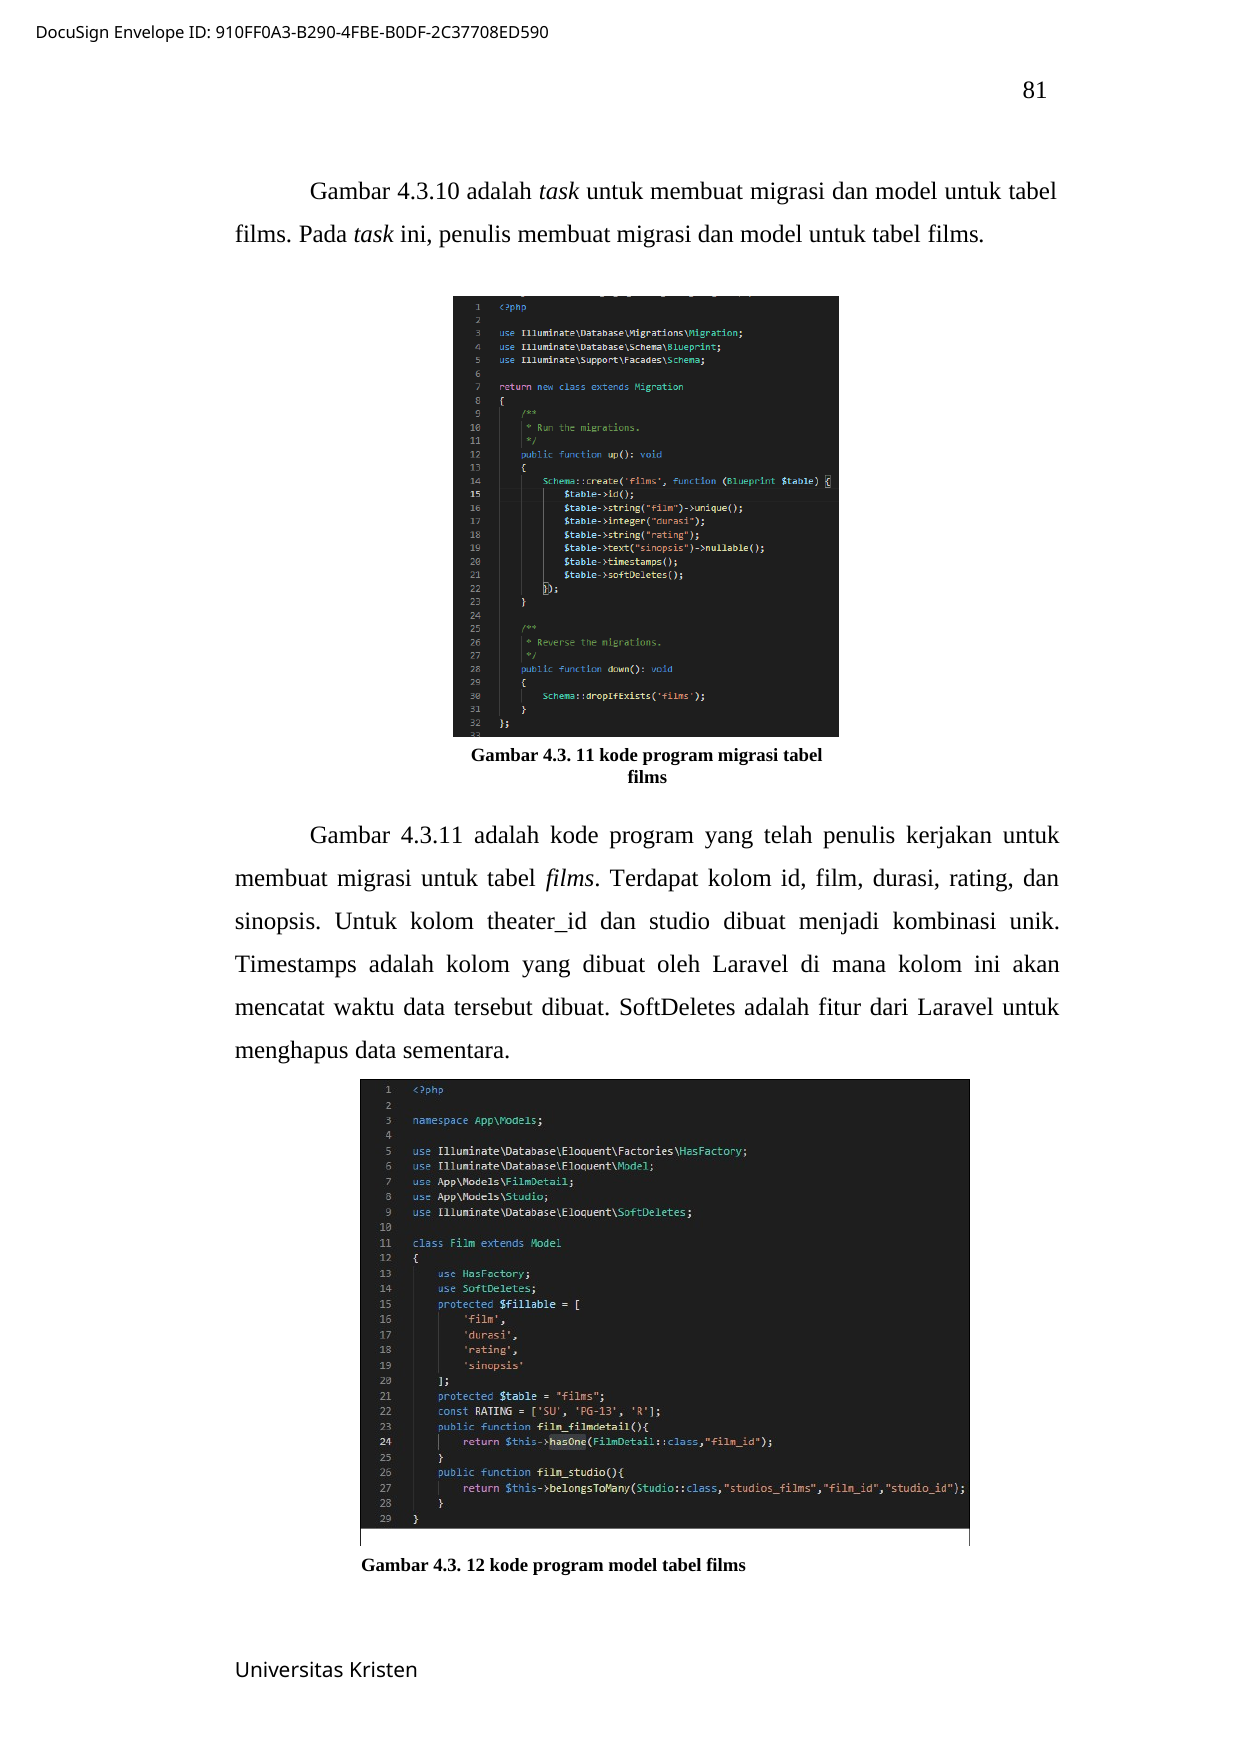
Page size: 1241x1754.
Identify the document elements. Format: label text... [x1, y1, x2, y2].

text Gambar 4.3.10 adalah task untuk membuat migrasi dan model untuk tabel films. Pada task ini, penulis membuat migrasi dan model untuk tabel films. [234, 176, 1062, 248]
text Gambar 4.3.11 adalah kode program yang telah penulis kerjakan untuk membuat migrasi untuk tabel films. Terdapat kolom id, film, durasi, rating, dan sinopsis. Untuk kolom theater_id dan studio dibuat menjadi kombinasi unik. Timestamps adalah kolom yang dibuat oleh Laravel di mana kolom ini akan mencatat waktu data tersebut dibuat. SoftDeletes adalah fitur dari Laravel untuk menghapus data sementara. [234, 820, 1060, 1064]
text Gambar 4.3. 11 kode program migrasi tabel films [471, 737, 824, 787]
picture [453, 296, 839, 737]
picture [361, 1080, 969, 1528]
